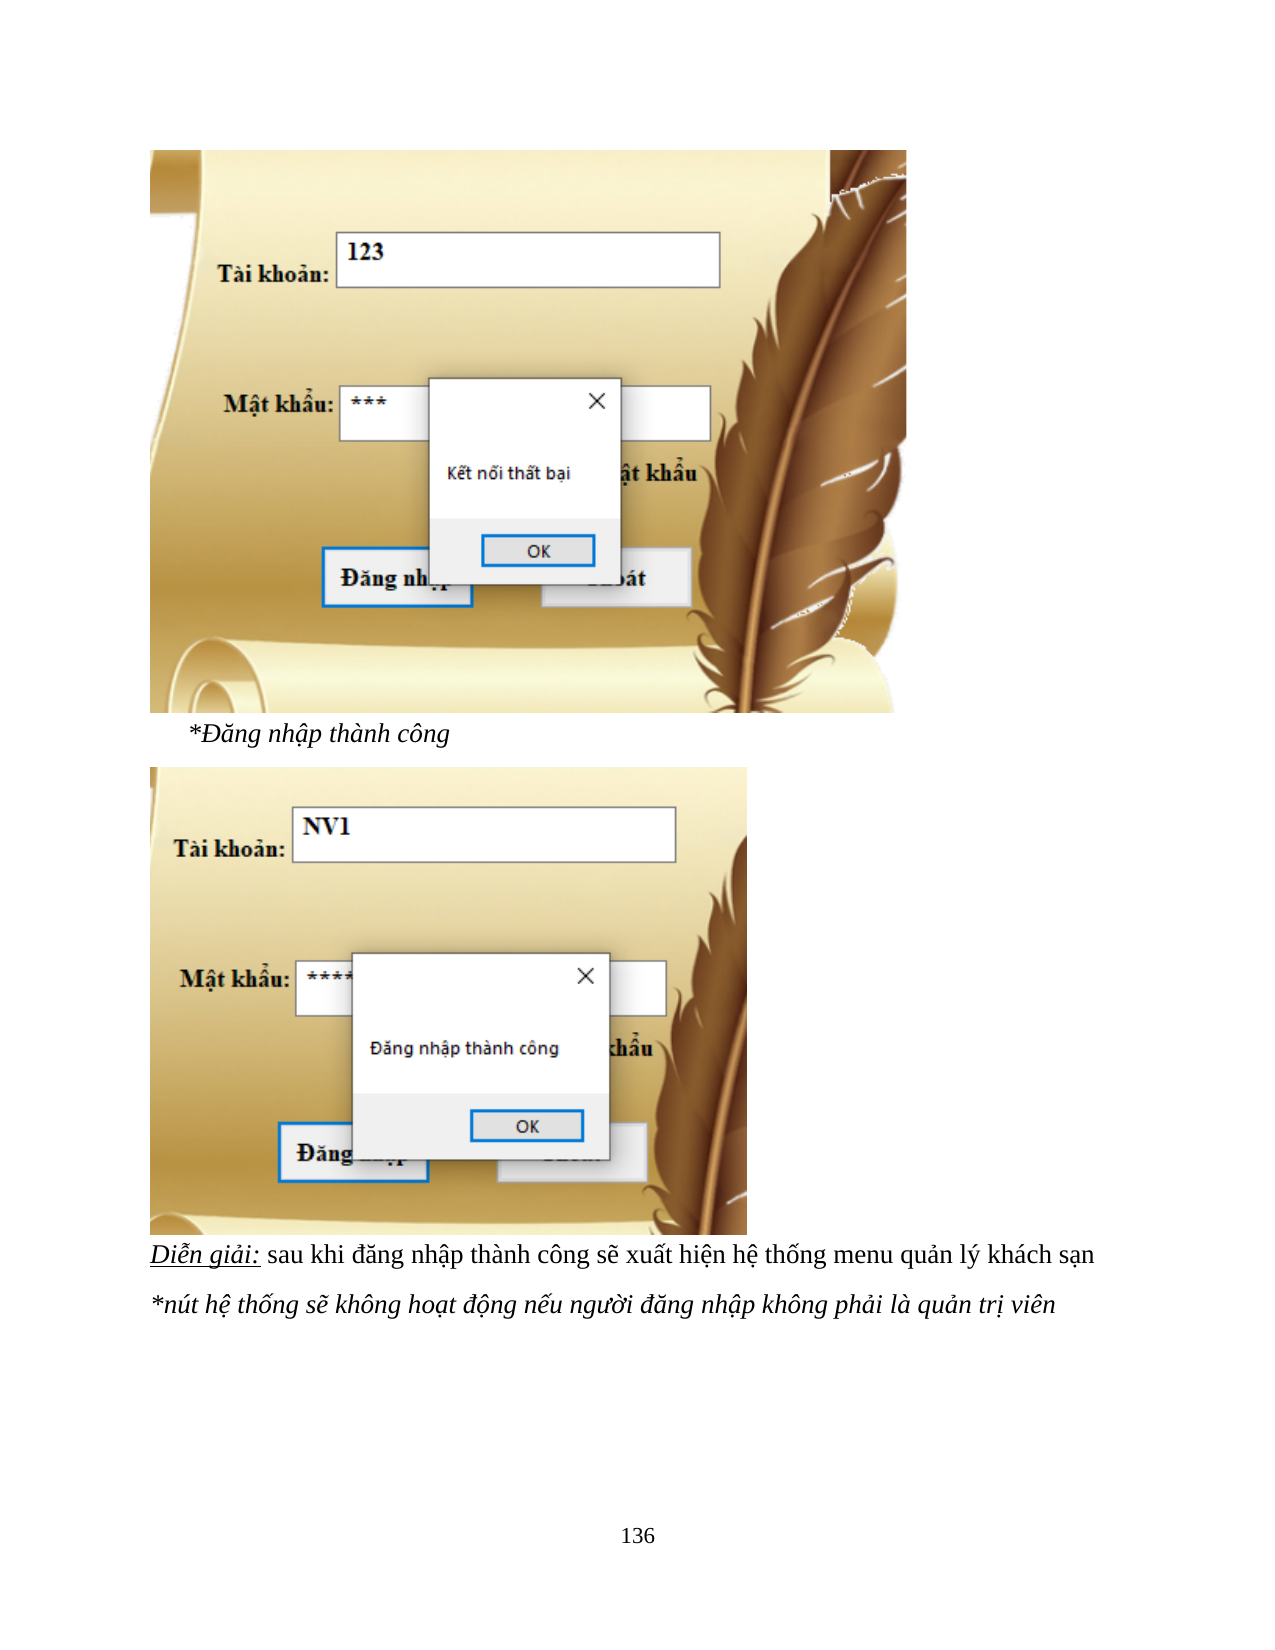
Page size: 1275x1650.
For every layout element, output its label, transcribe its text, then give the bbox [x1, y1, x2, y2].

picture [150, 767, 747, 1235]
text Diễn giải: sau khi đăng nhập thành công sẽ xuất hiện hệ thống menu quản lý khách sạn [150, 1238, 1125, 1269]
picture [150, 150, 907, 713]
text *Đăng nhập thành công [187, 717, 1125, 748]
text *nút hệ thống sẽ không hoạt động nếu người đăng nhập không phải là quản trị viên [150, 1289, 1125, 1320]
